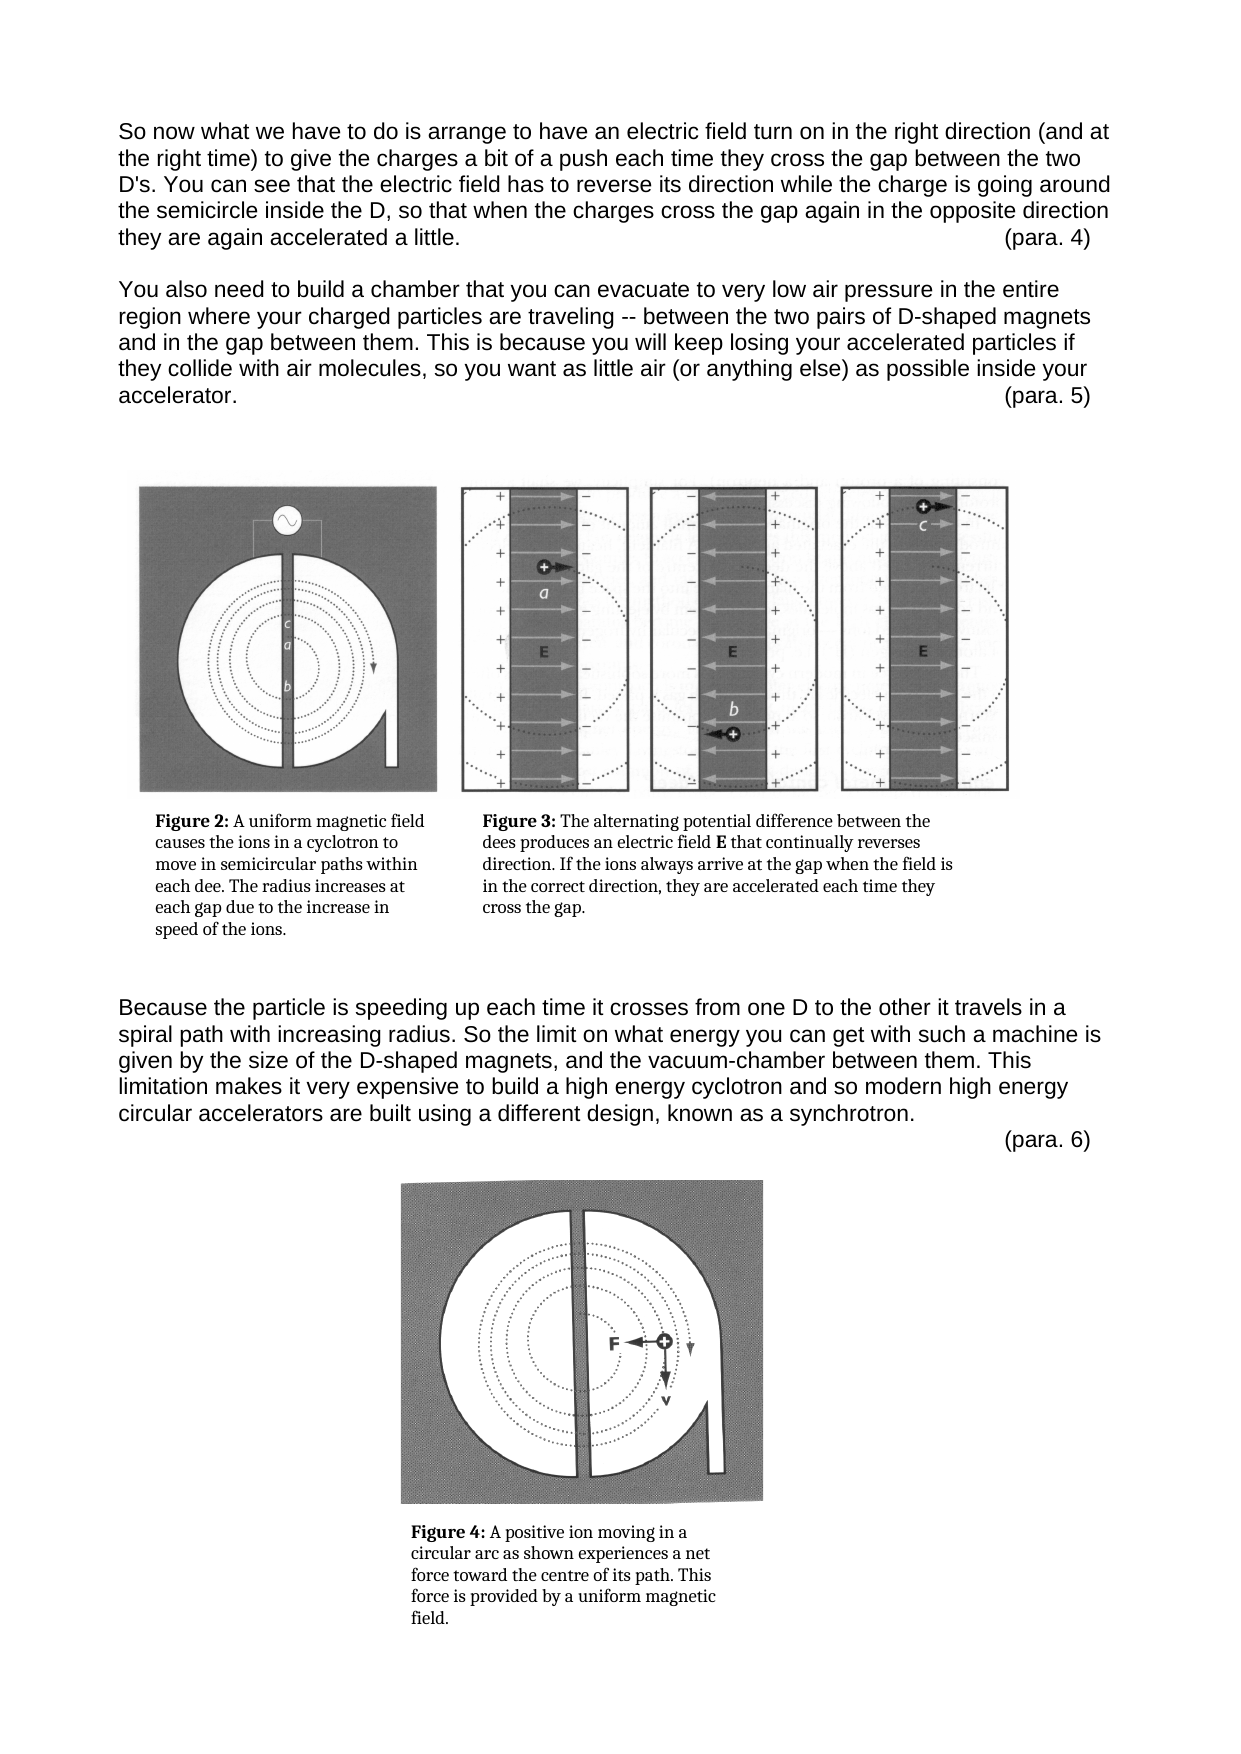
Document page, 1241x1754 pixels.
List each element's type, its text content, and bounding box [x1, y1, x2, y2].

text So now what we have to do is arrange to have an electric field turn on in the right direction (and at the right time) to give the charges a bit of a push each time they cross the gap between the two D's. You can see that the electric field has to reverse its direction while the charge is going around the semicircle inside the D, so that when the charges cross the gap again in the opposite direction they are again accelerated a little. (para. 4) [118, 118, 1122, 250]
picture [127, 470, 1020, 799]
text Because the particle is speeding up each time it crosses from one D to the other it travels in a spiral path with increasing radius. So the limit on what energy you can get with such a machine is given by the size of the D-shaped magnets, and the vacuum-chamber between them. This limitation makes it very expensive to build a high energy cyclotron and so modern high energy circular accelerators are built using a different design, known as a synchrotron. (para. 6) [118, 994, 1122, 1152]
text You also need to build a chamber that you can evacuate to very low air pressure in the entire region where your charged particles are traveling -- between the two pairs of D-shaped magnets and in the gap between them. This is because you will keep losing your accelerated particles if they collide with air molecules, so you want as little air (or anything else) as possible inside your accelerator. (para. 5) [118, 276, 1122, 408]
